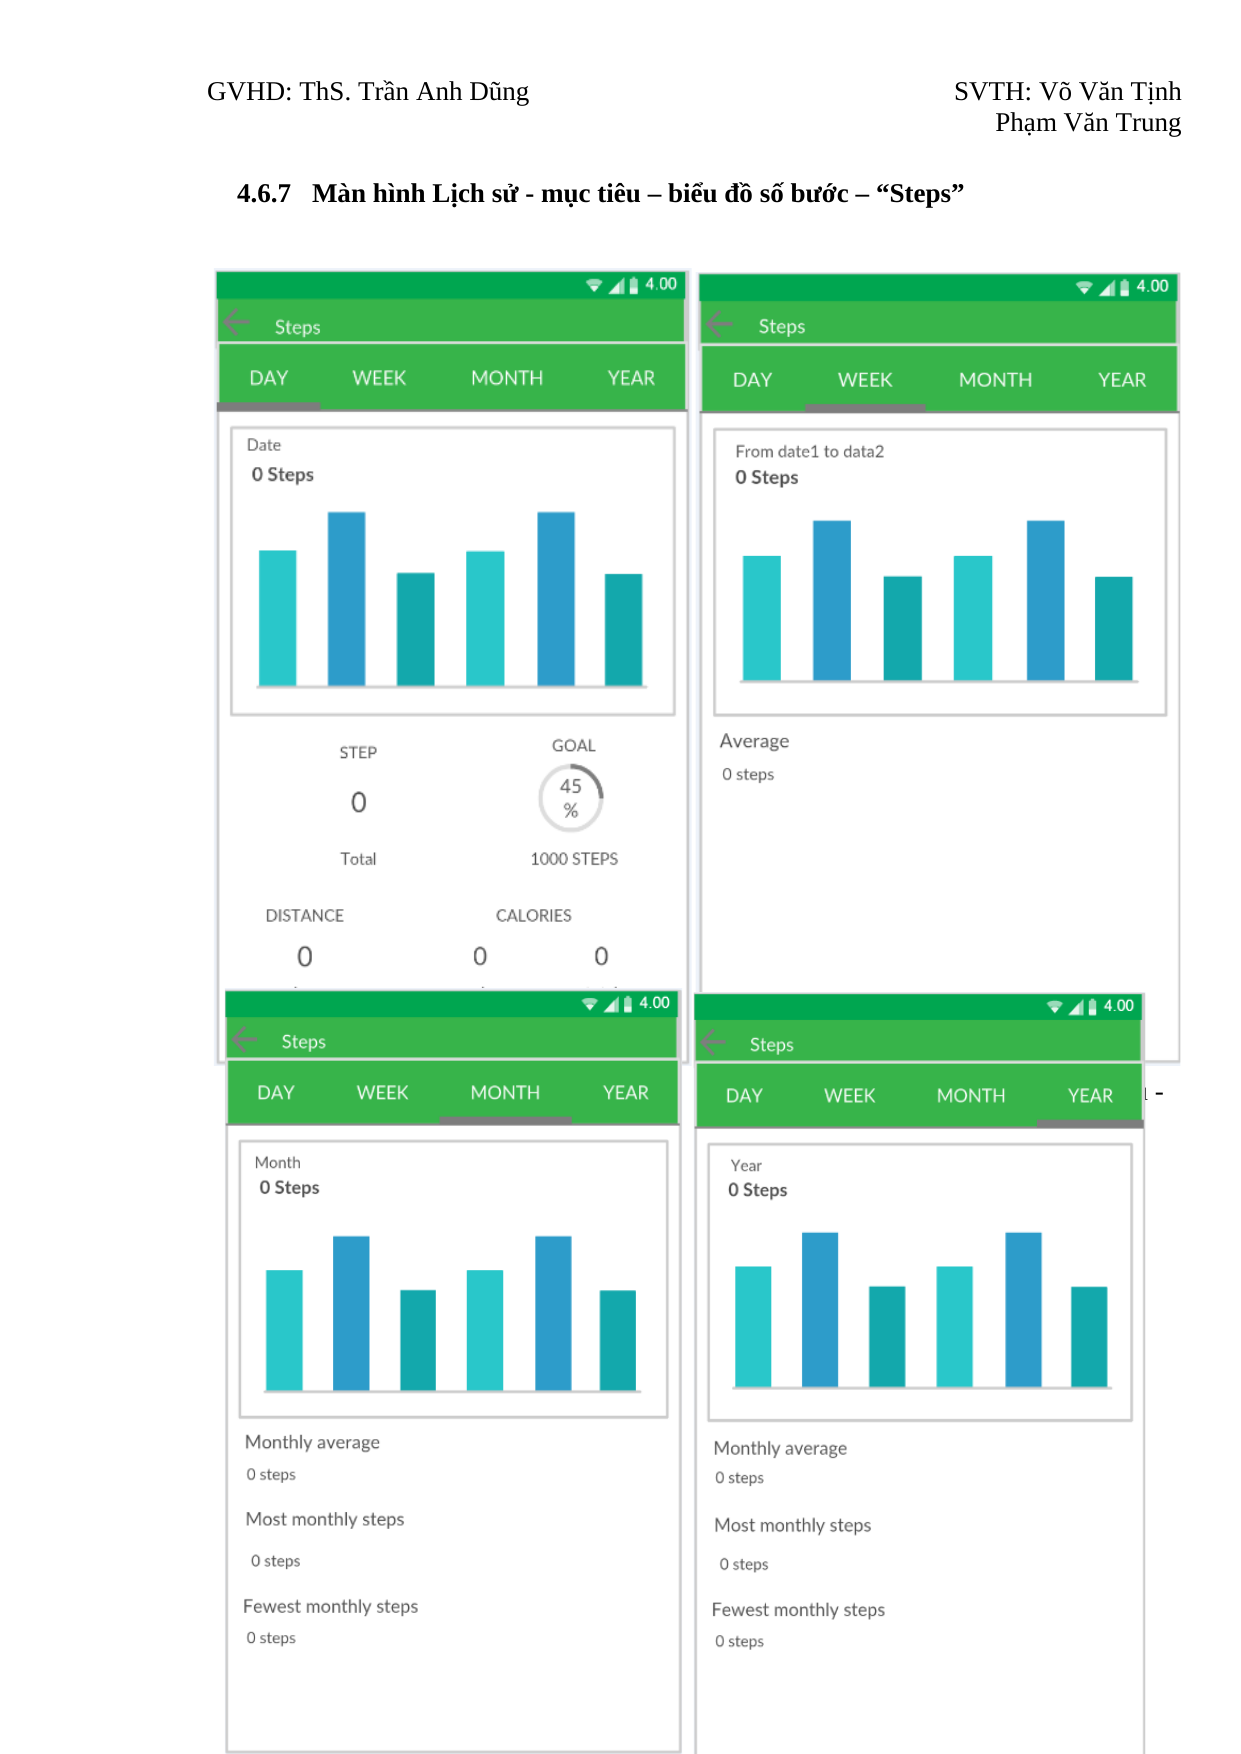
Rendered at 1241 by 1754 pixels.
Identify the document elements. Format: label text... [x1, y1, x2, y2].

picture [693, 272, 1181, 1754]
subtitle Màn hình Lịch sử - mục tiêu – biểu đồ số bước – “Steps” [237, 177, 1122, 208]
picture [213, 268, 692, 1754]
